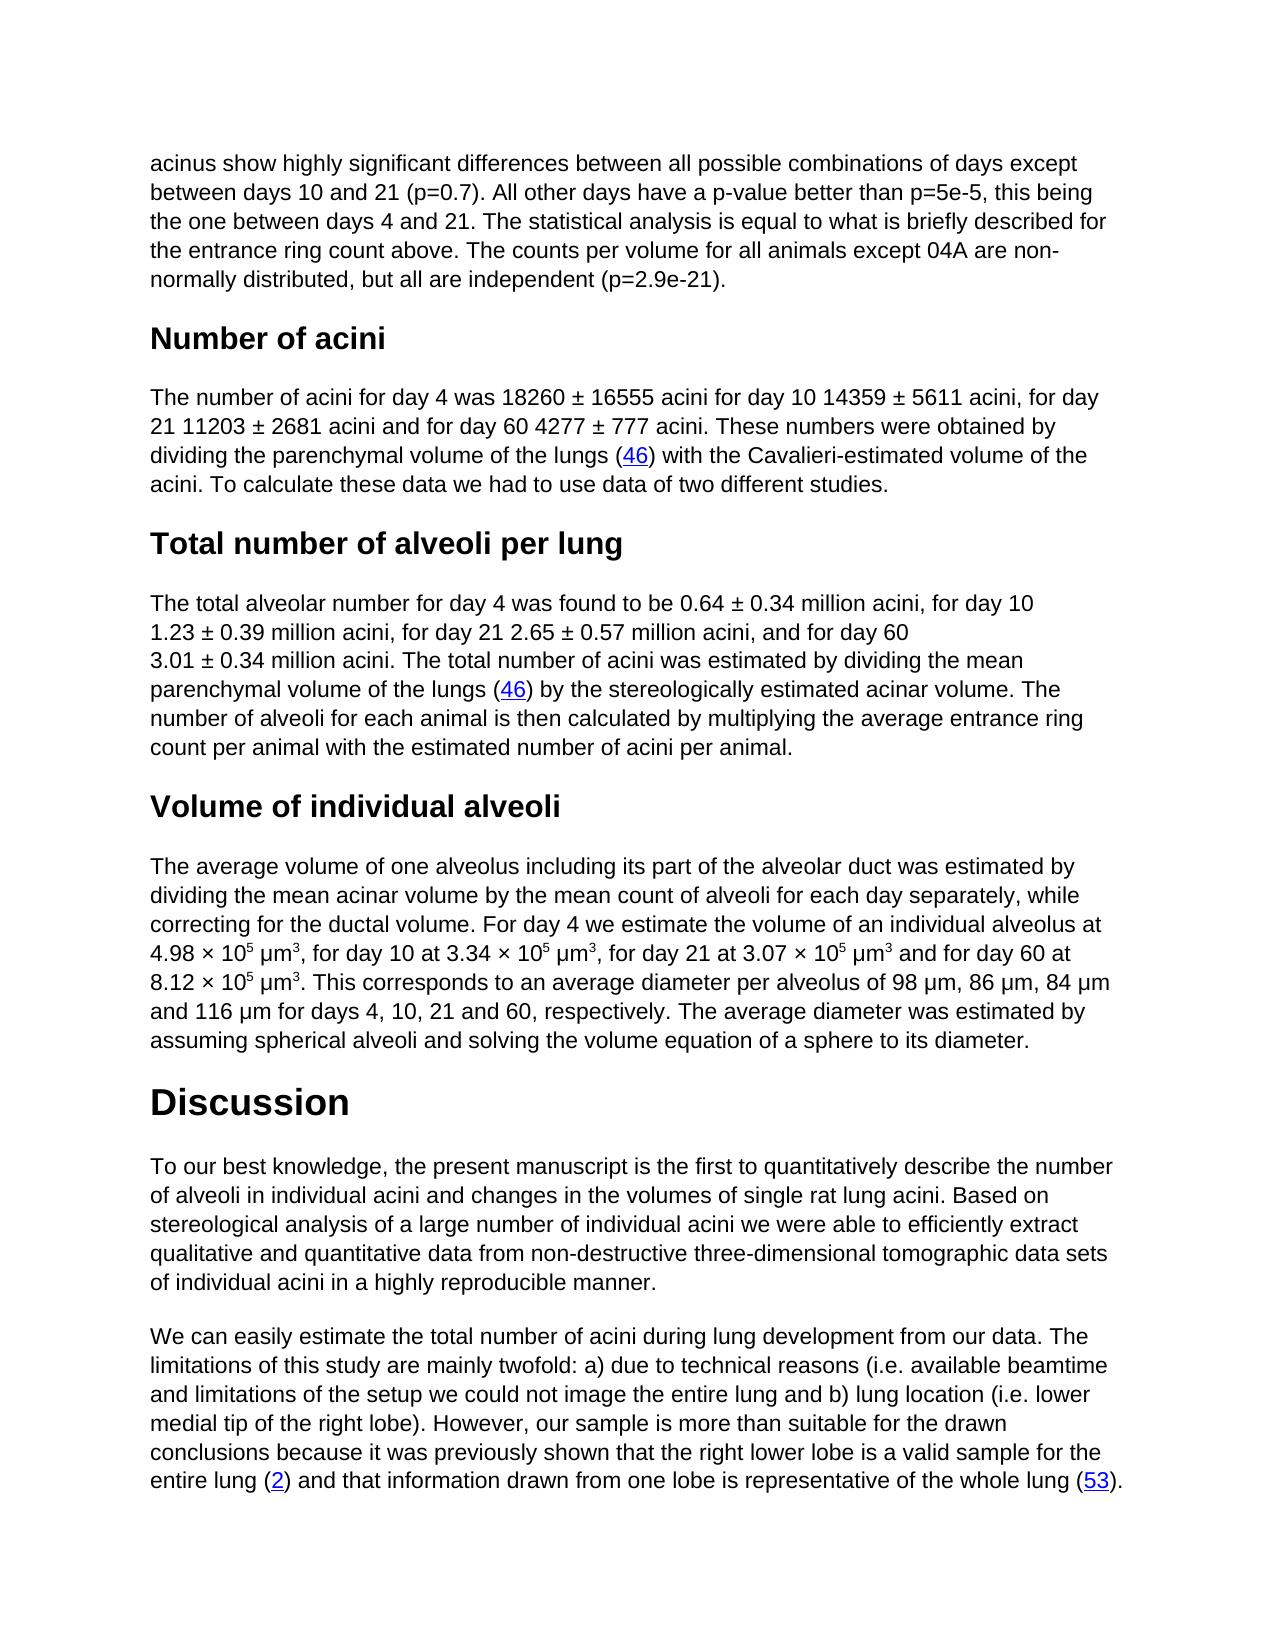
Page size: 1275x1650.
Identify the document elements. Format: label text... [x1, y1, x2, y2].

subtitle Number of acini [150, 320, 1125, 356]
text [150, 1323, 1125, 1494]
text The number of acini for day 4 was 18260 ± 16555 acini for day 10 14359 ± 5611 acini, for day 21 11203 ± 2681 acini and for day 60 4277 ± 777 acini. These numbers were obtained by dividing the parenchymal volume of the lungs (46) with the Cavalieri-estimated volume of the acini. To calculate these data we had to use data of two different studies. [150, 384, 1125, 497]
text The average volume of one alveolus including its part of the alveolar duct was estimated by dividing the mean acinar volume by the mean count of alveoli for each day separately, while correcting for the ductal volume. For day 4 we estimate the volume of an individual alveolus at 4.98 × 105 μm3, for day 10 at 3.34 × 105 μm3, for day 21 at 3.07 × 105 μm3 and for day 60 at 8.12 × 105 μm3. This corresponds to an average diameter per alveolus of 98 μm, 86 μm, 84 μm and 116 μm for days 4, 10, 21 and 60, respectively. The average diameter was estimated by assuming spherical alveoli and solving the volume equation of a sphere to its diameter. [150, 853, 1125, 1053]
subtitle Total number of alveoli per lung [150, 525, 1125, 561]
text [150, 150, 1125, 292]
text To our best knowledge, the present manuscript is the first to quantitatively describe the number of alveoli in individual acini and changes in the volumes of single rat lung acini. Based on stereological analysis of a large number of individual acini we were able to efficiently extract qualitative and quantitative data from non-destructive three-dimensional tomographic data sets of individual acini in a highly reproducible manner. [150, 1153, 1125, 1295]
subtitle Discussion [150, 1081, 1125, 1124]
subtitle Volume of individual alveoli [150, 788, 1125, 824]
text The total alveolar number for day 4 was found to be 0.64 ± 0.34 million acini, for day 10 1.23 ± 0.39 million acini, for day 21 2.65 ± 0.57 million acini, and for day 60 3.01 ± 0.34 million acini. The total number of acini was estimated by dividing the mean parenchymal volume of the lungs (46) by the stereologically estimated acinar volume. The number of alveoli for each animal is then calculated by multiplying the average entrance ring count per animal with the estimated number of acini per animal. [150, 589, 1125, 761]
